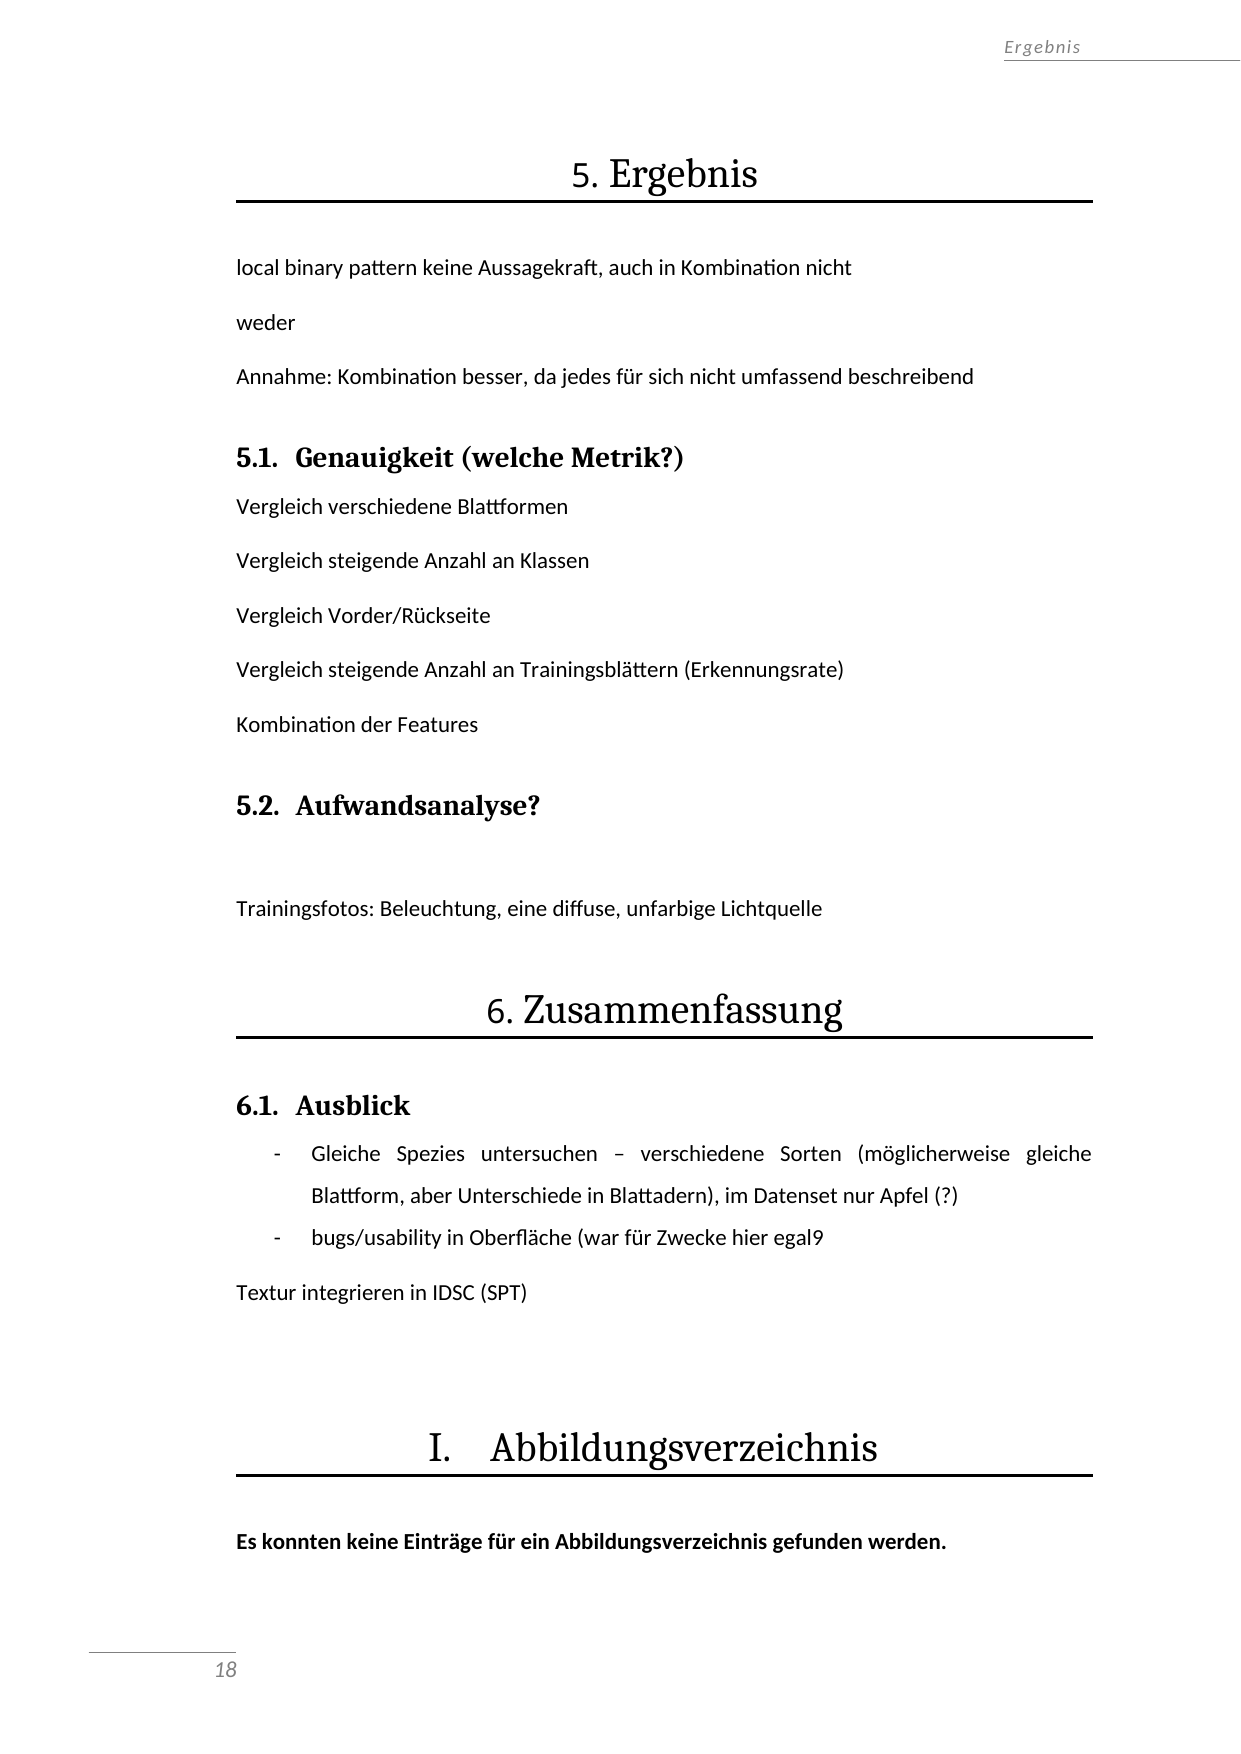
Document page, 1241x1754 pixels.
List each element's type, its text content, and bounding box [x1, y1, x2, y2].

subtitle Zusammenfassung [236, 986, 1093, 1036]
subtitle Ausblick [236, 1089, 1093, 1123]
subtitle Abbildungsverzeichnis [236, 1424, 1093, 1474]
text Vergleich steigende Anzahl an Trainingsblättern (Erkennungsrate) [236, 655, 1093, 683]
text weder [236, 308, 1093, 336]
text Kombination der Features [236, 710, 1093, 738]
text local binary pattern keine Aussagekraft, auch in Kombination nicht [236, 253, 1093, 281]
subtitle Aufwandsanalyse? [236, 789, 1093, 823]
text Trainingsfotos: Beleuchtung, eine diffuse, unfarbige Lichtquelle [236, 894, 1093, 922]
subtitle Ergebnis [236, 150, 1093, 200]
text Vergleich verschiedene Blattformen [236, 492, 1093, 520]
text Vergleich steigende Anzahl an Klassen [236, 546, 1093, 574]
list bugs/usability in Oberfläche (war für Zwecke hier egal9 [274, 1223, 1093, 1251]
subtitle Genauigkeit (welche Metrik?) [236, 442, 1093, 475]
list Gleiche Spezies untersuchen – verschiedene Sorten (möglicherweise gleiche Blattform, aber Unterschiede in Blattadern), im Datenset nur Apfel (?) [274, 1139, 1093, 1209]
text Textur integrieren in IDSC (SPT) [236, 1278, 1093, 1306]
text Vergleich Vorder/Rückseite [236, 601, 1093, 629]
text Annahme: Kombination besser, da jedes für sich nicht umfassend beschreibend [236, 362, 1093, 390]
